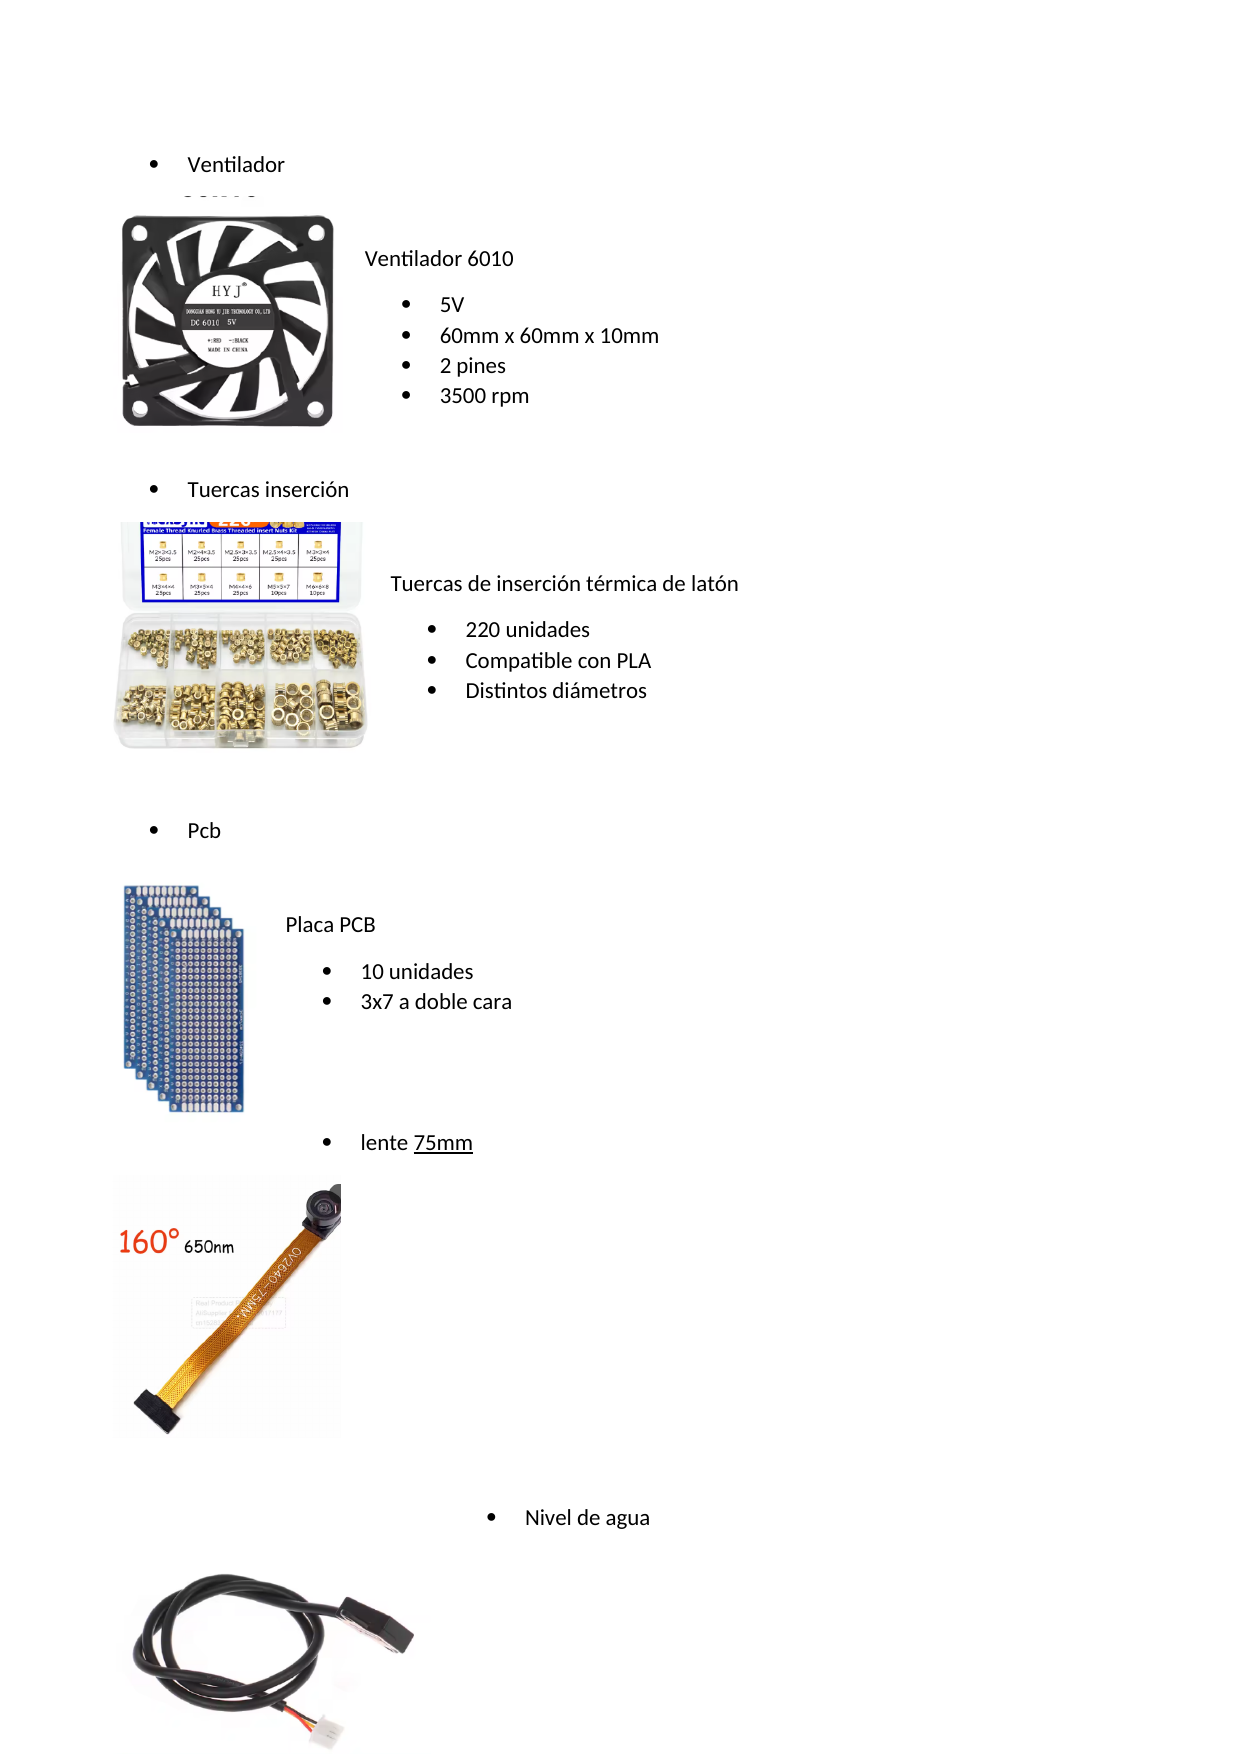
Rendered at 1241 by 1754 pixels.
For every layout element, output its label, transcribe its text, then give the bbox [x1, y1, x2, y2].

list Tuercas inserción [150, 475, 1128, 503]
list 3500 rpm [346, 381, 1128, 409]
list Pcb [150, 817, 1128, 845]
list 10 unidades [267, 957, 1128, 985]
picture [112, 1175, 341, 1438]
picture [112, 864, 267, 1132]
list 3x7 a doble cara [267, 987, 1128, 1016]
picture [112, 1524, 431, 1754]
list 2 pines [346, 351, 1128, 379]
list 60mm x 60mm x 10mm [346, 321, 1128, 349]
list Ventilador [150, 150, 1128, 178]
text Ventilador 6010 [346, 244, 1128, 272]
text Placa PCB [267, 910, 1128, 938]
list lente 75mm [150, 1128, 1128, 1156]
picture [112, 522, 372, 753]
list Compatible con PLA [372, 646, 1128, 674]
list Nivel de agua [150, 1503, 1128, 1532]
picture [112, 196, 346, 441]
text Tuercas de inserción térmica de latón [372, 569, 1128, 597]
list Distintos diámetros [372, 676, 1128, 704]
list 220 unidades [372, 616, 1128, 644]
list 5V [346, 291, 1128, 319]
